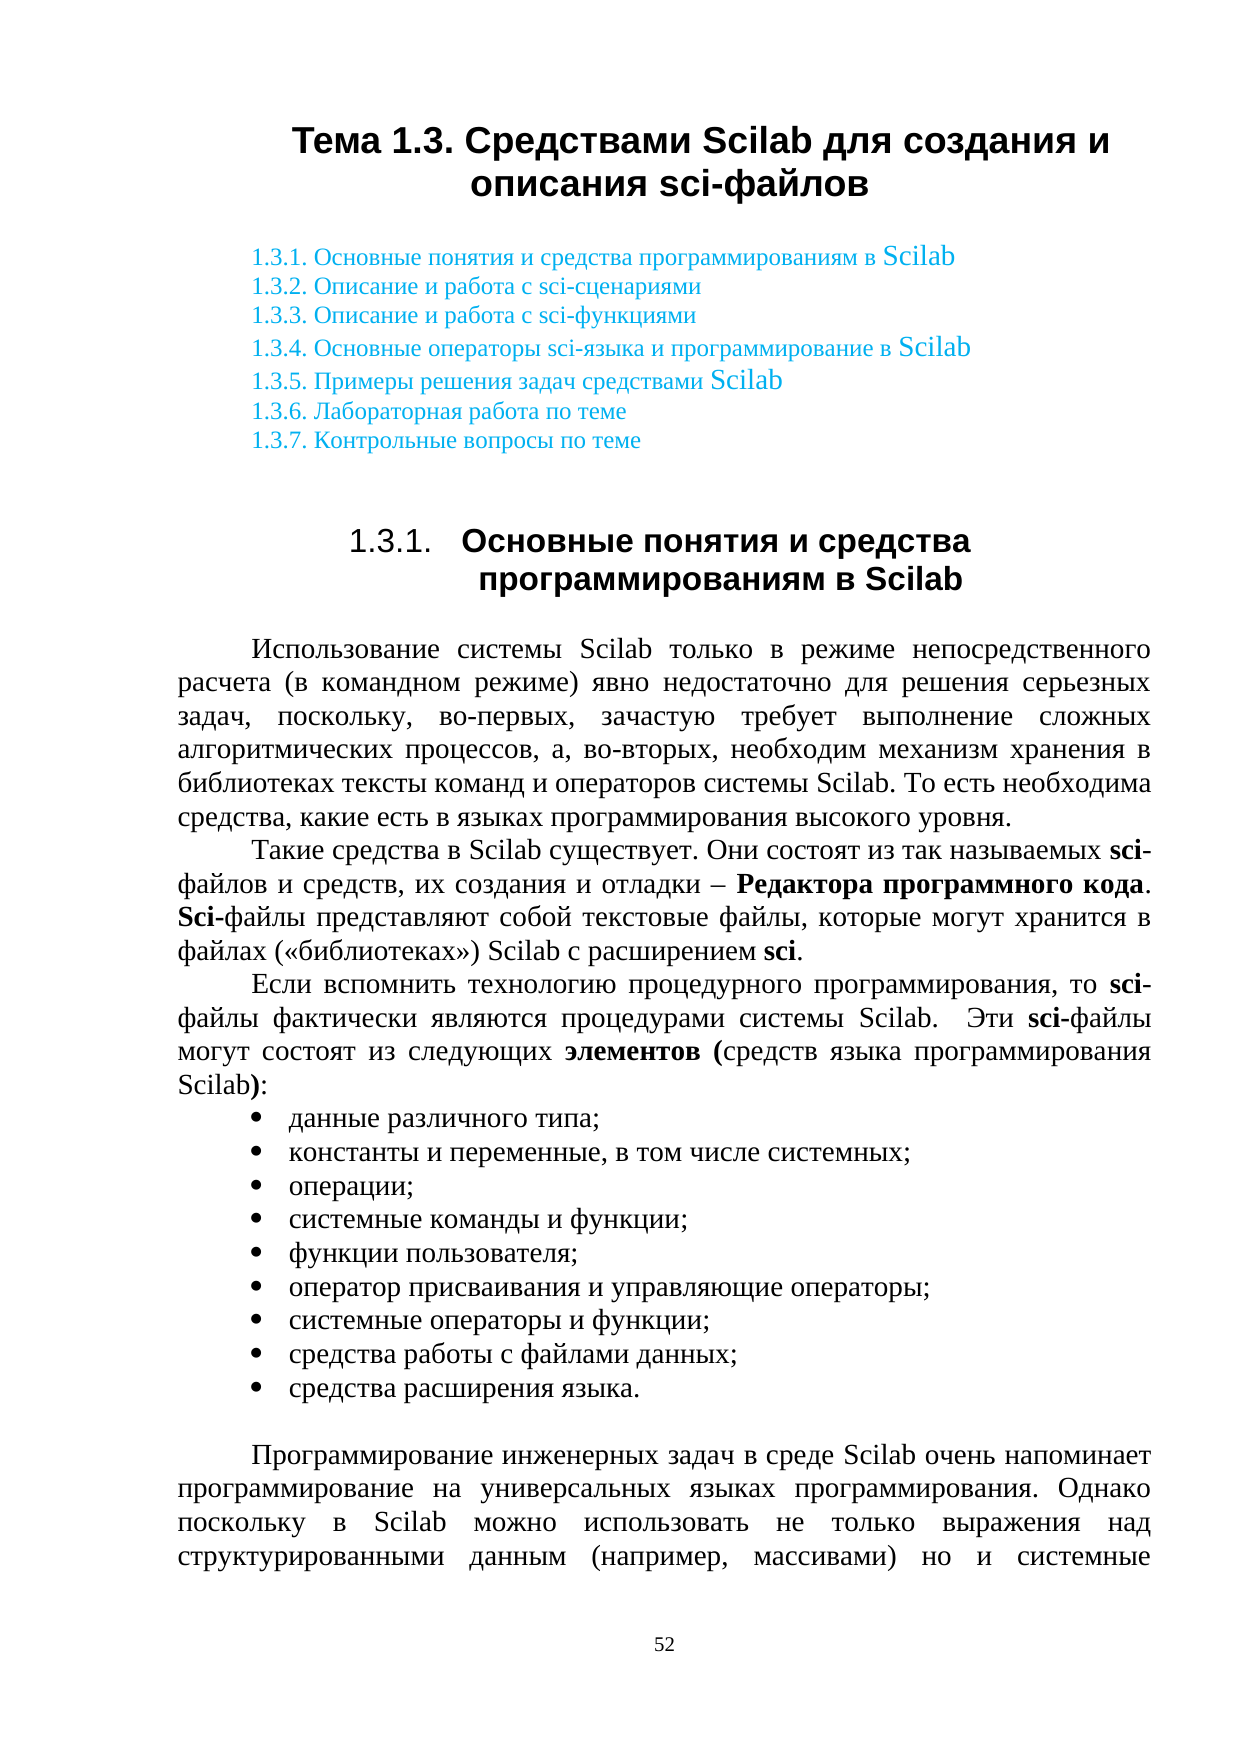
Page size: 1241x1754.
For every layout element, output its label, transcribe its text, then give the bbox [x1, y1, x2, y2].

text Использование системы Scilab только в режиме непосредственного расчета (в командном режиме) явно недостаточно для решения серьезных задач, поскольку, во-первых, зачастую требует выполнение сложных алгоритмических процессов, а, во-вторых, необходим механизм хранения в библиотеках тексты команд и операторов системы Scilab. То есть необходима средства, какие есть в языках программирования высокого уровня. [177, 631, 1152, 832]
text 1.3.1. Основные понятия и средства программированиям в Scilab [251, 238, 1152, 271]
text Такие средства в Scilab существует. Они состоят из так называемых sci-файлов и средств, их создания и отладки – Редактора программного кода. Sci-файлы представляют собой текстовые файлы, которые могут хранится в файлах («библиотеках») Scilab с расширением sci. [177, 832, 1152, 966]
picture [598, 254, 603, 263]
subtitle описания sci-файлов [177, 161, 1152, 204]
list константы и переменные, в том числе системных; [251, 1134, 1152, 1168]
text 1.3.2. Описание и работа с sci-сценариями [251, 271, 1152, 300]
list средства расширения языка. [251, 1370, 1152, 1403]
text 1.3.5. Примеры решения задач средствами Scilab [251, 362, 1152, 396]
text 1.3.6. Лабораторная работа по теме [251, 396, 1152, 425]
text Если вспомнить технологию процедурного программирования, то sci-файлы фактически являются процедурами системы Scilab. Эти sci-файлы могут состоят из следующих элементов (средств языка программирования Scilab): [177, 966, 1152, 1101]
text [177, 1437, 1152, 1571]
text 1.3.4. Основные операторы sci-языка и программирование в Scilab [251, 329, 1152, 362]
picture [577, 408, 582, 417]
list средства работы с файлами данных; [251, 1336, 1152, 1370]
list системные операторы и функции; [251, 1302, 1152, 1336]
subtitle Основные понятия и средства программированиям в Scilab [177, 521, 1152, 597]
list функции пользователя; [251, 1235, 1152, 1269]
list системные команды и функции; [251, 1202, 1152, 1235]
list операции; [251, 1168, 1152, 1202]
list данные различного типа; [251, 1101, 1152, 1134]
list оператор присваивания и управляющие операторы; [251, 1269, 1152, 1302]
text 1.3.7. Контрольные вопросы по теме [251, 425, 1152, 453]
subtitle Тема 1.3. Средствами Scilab для создания и [177, 118, 1152, 161]
text 1.3.3. Описание и работа с sci-функциями [251, 300, 1152, 329]
